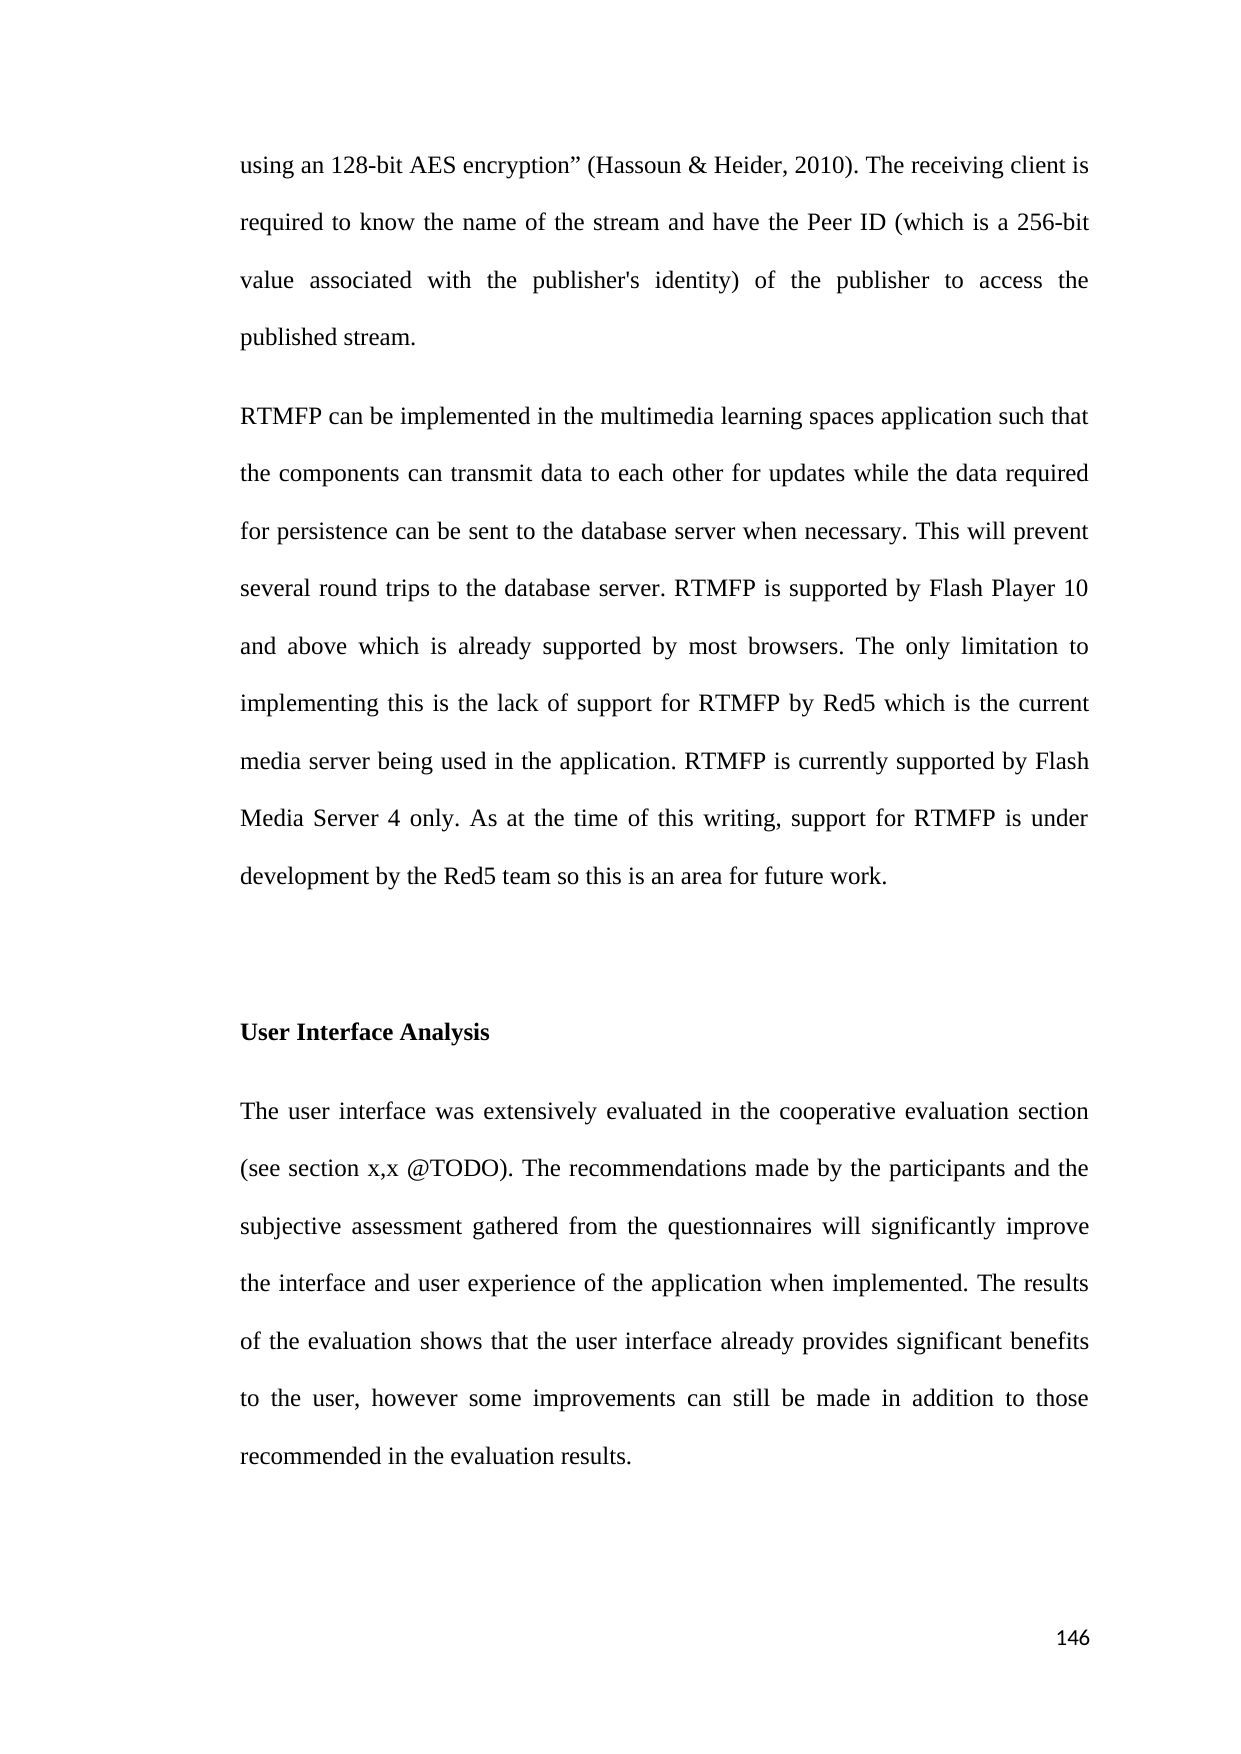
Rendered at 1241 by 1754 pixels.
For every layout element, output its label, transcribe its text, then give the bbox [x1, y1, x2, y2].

text User Interface Analysis [240, 1017, 1090, 1046]
text RTMFP can be implemented in the multimedia learning spaces application such that the components can transmit data to each other for updates while the data required for persistence can be sent to the database server when necessary. This will prevent several round trips to the database server. RTMFP is supported by Flash Player 10 and above which is already supported by most browsers. The only limitation to implementing this is the lack of support for RTMFP by Red5 which is the current media server being used in the application. RTMFP is currently supported by Flash Media Server 4 only. As at the time of this writing, support for RTMFP is under development by the Red5 team so this is an area for future work. [240, 401, 1090, 889]
text The user interface was extensively evaluated in the cooperative evaluation section (see section x,x @TODO). The recommendations made by the participants and the subjective assessment gathered from the questionnaires will significantly improve the interface and user experience of the application when implemented. The results of the evaluation shows that the user interface already provides significant benefits to the user, however some improvements can still be made in addition to those recommended in the evaluation results. [240, 1096, 1090, 1469]
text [240, 150, 1090, 351]
